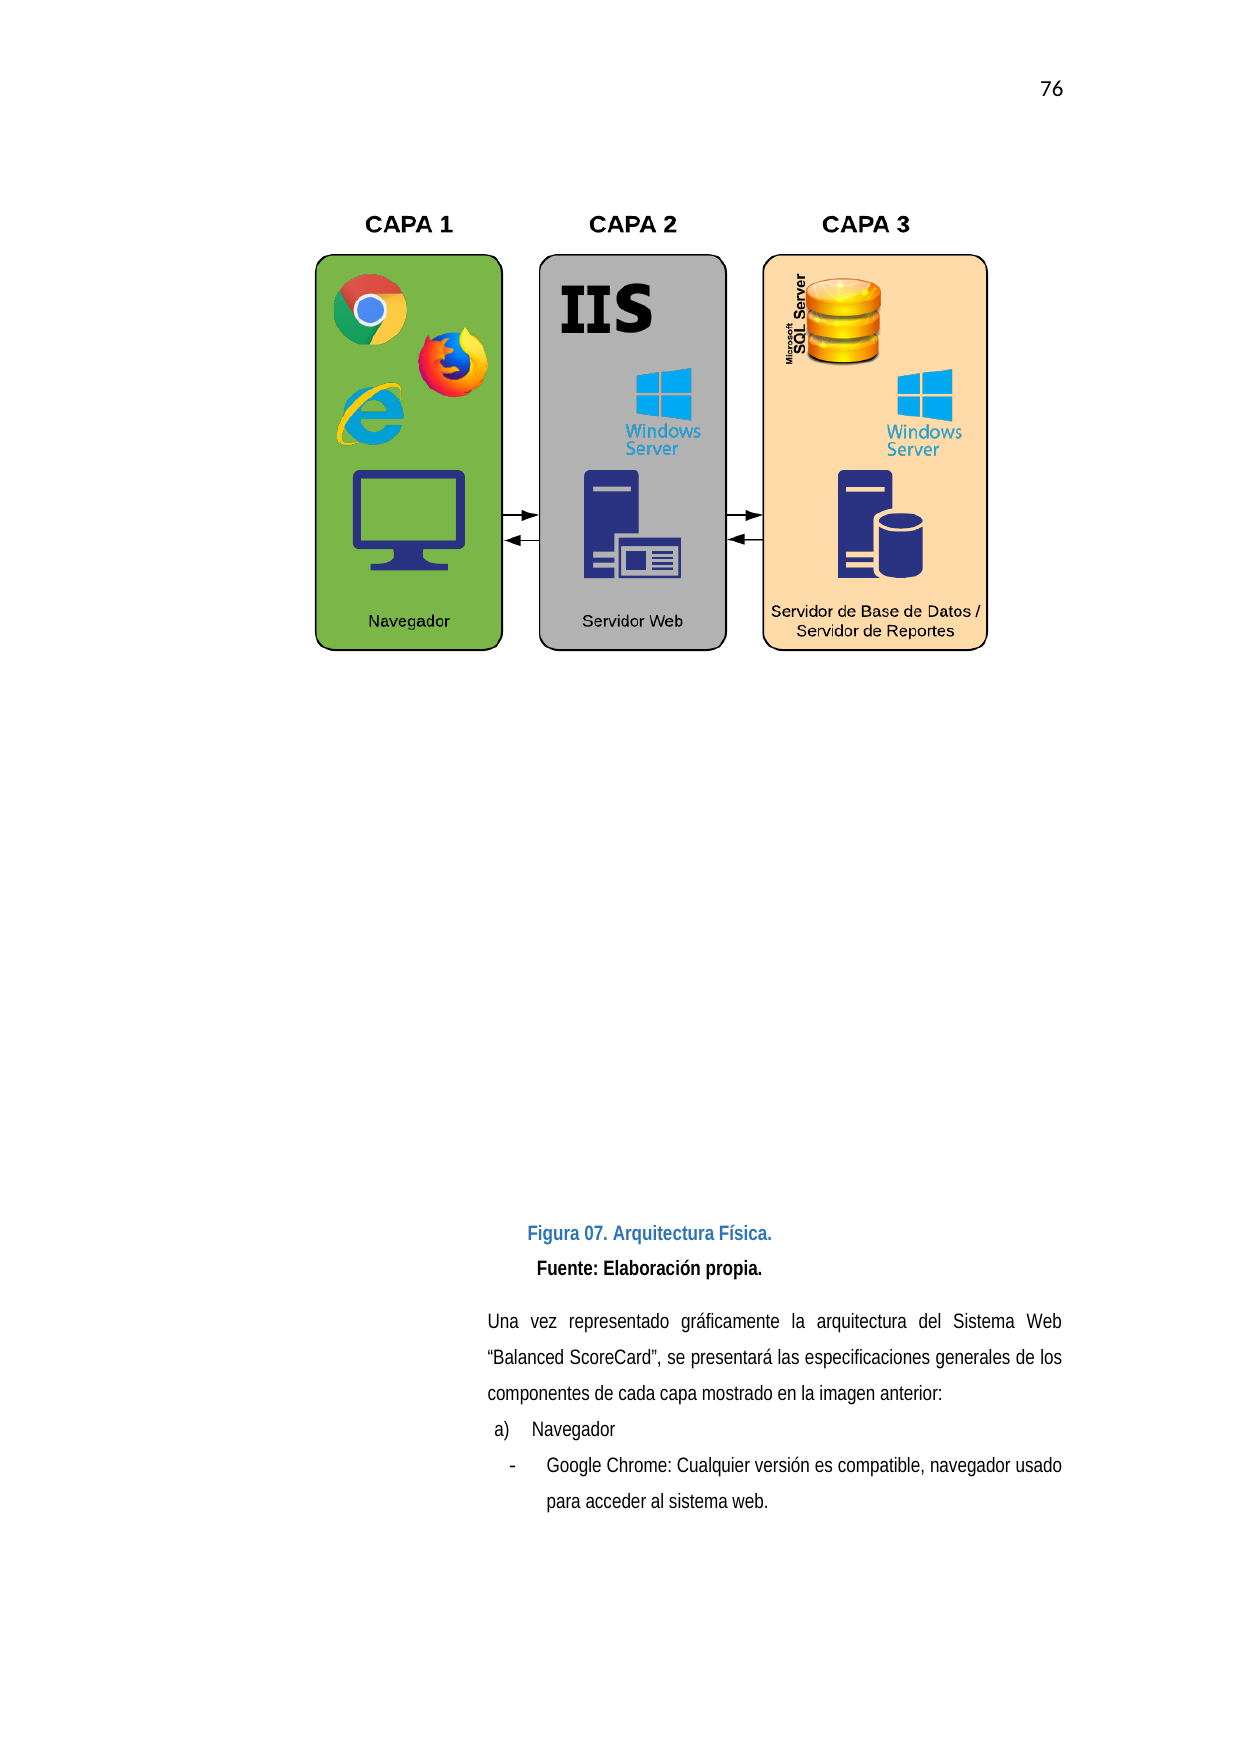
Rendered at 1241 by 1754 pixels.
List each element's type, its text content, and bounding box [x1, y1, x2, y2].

list Google Chrome: Cualquier versión es compatible, navegador usado para acceder al sistema web. [509, 1453, 1063, 1513]
list Navegador [494, 1417, 1063, 1441]
text Fuente: Elaboración propia. [236, 1256, 1063, 1280]
list Una vez representado gráficamente la arquitectura del Sistema Web “Balanced ScoreCard”, se presentará las especificaciones generales de los componentes de cada capa mostrado en la imagen anterior: [487, 1309, 1063, 1405]
picture [296, 196, 1003, 673]
text Figura 07. Arquitectura Física. [236, 1220, 1063, 1244]
